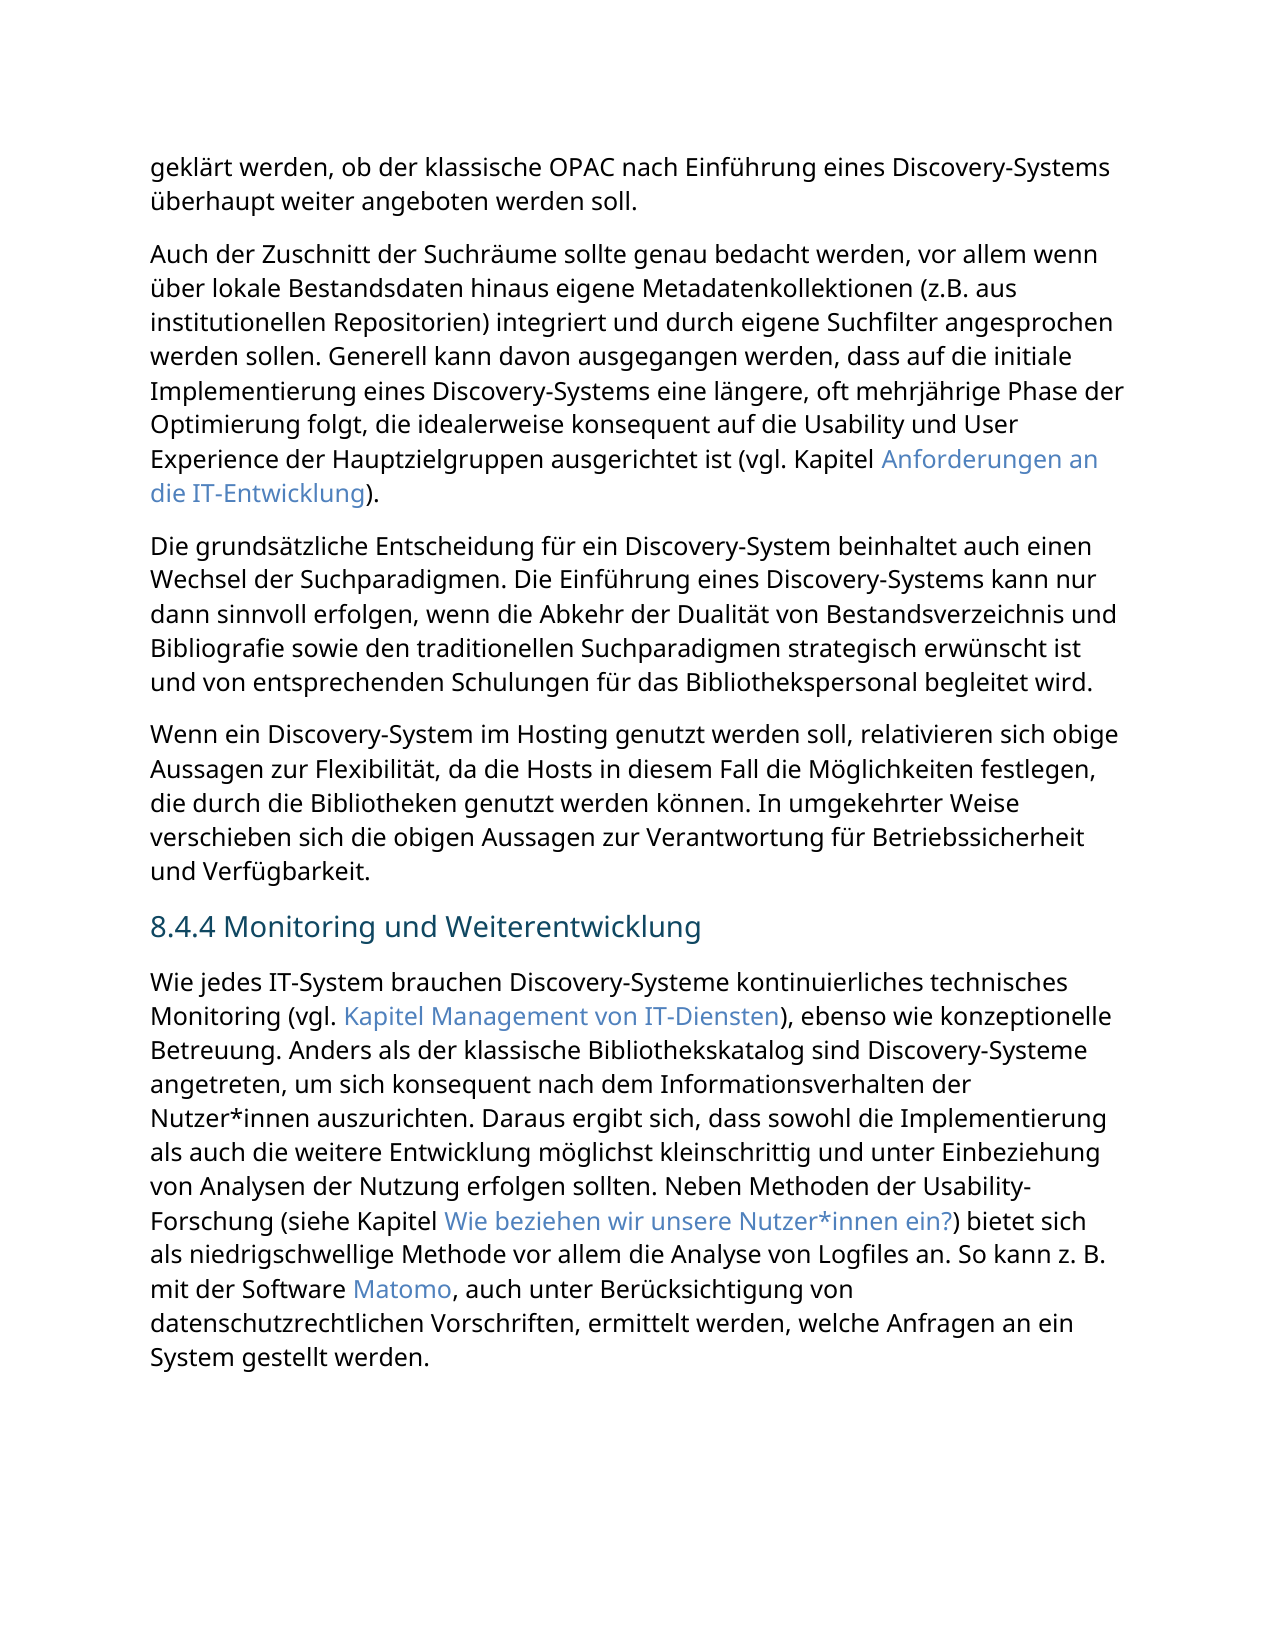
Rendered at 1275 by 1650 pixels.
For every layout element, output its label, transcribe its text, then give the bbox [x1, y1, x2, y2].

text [150, 150, 1125, 218]
text Wie jedes IT-System brauchen Discovery-Systeme kontinuierliches technisches Monitoring (vgl. Kapitel Management von IT-Diensten), ebenso wie konzeptionelle Betreuung. Anders als der klassische Bibliothekskatalog sind Discovery-Systeme angetreten, um sich konsequent nach dem Informationsverhalten der Nutzer*innen auszurichten. Daraus ergibt sich, dass sowohl die Implementierung als auch die weitere Entwicklung möglichst kleinschrittig und unter Einbeziehung von Analysen der Nutzung erfolgen sollten. Neben Methoden der Usability-Forschung (siehe Kapitel Wie beziehen wir unsere Nutzer*innen ein?) bietet sich als niedrigschwellige Methode vor allem die Analyse von Logfiles an. So kann z. B. mit der Software Matomo, auch unter Berücksichtigung von datenschutzrechtlichen Vorschriften, ermittelt werden, welche Anfragen an ein System gestellt werden. [150, 965, 1125, 1373]
text Auch der Zuschnitt der Suchräume sollte genau bedacht werden, vor allem wenn über lokale Bestandsdaten hinaus eigene Metadatenkollektionen (z.B. aus institutionellen Repositorien) integriert und durch eigene Suchfilter angesprochen werden sollen. Generell kann davon ausgegangen werden, dass auf die initiale Implementierung eines Discovery-Systems eine längere, oft mehrjährige Phase der Optimierung folgt, die idealerweise konsequent auf die Usability und User Experience der Hauptzielgruppen ausgerichtet ist (vgl. Kapitel Anforderungen an die IT-Entwicklung). [150, 237, 1125, 509]
subtitle 8.4.4 Monitoring und Weiterentwicklung [150, 906, 1125, 946]
text Wenn ein Discovery-System im Hosting genutzt werden soll, relativieren sich obige Aussagen zur Flexibilität, da die Hosts in diesem Fall die Möglichkeiten festlegen, die durch die Bibliotheken genutzt werden können. In umgekehrter Weise verschieben sich die obigen Aussagen zur Verantwortung für Betriebssicherheit und Verfügbarkeit. [150, 717, 1125, 887]
text Die grundsätzliche Entscheidung für ein Discovery-System beinhaltet auch einen Wechsel der Suchparadigmen. Die Einführung eines Discovery-Systems kann nur dann sinnvoll erfolgen, wenn die Abkehr der Dualität von Bestandsverzeichnis und Bibliografie sowie den traditionellen Suchparadigmen strategisch erwünscht ist und von entsprechenden Schulungen für das Bibliothekspersonal begleitet wird. [150, 528, 1125, 698]
